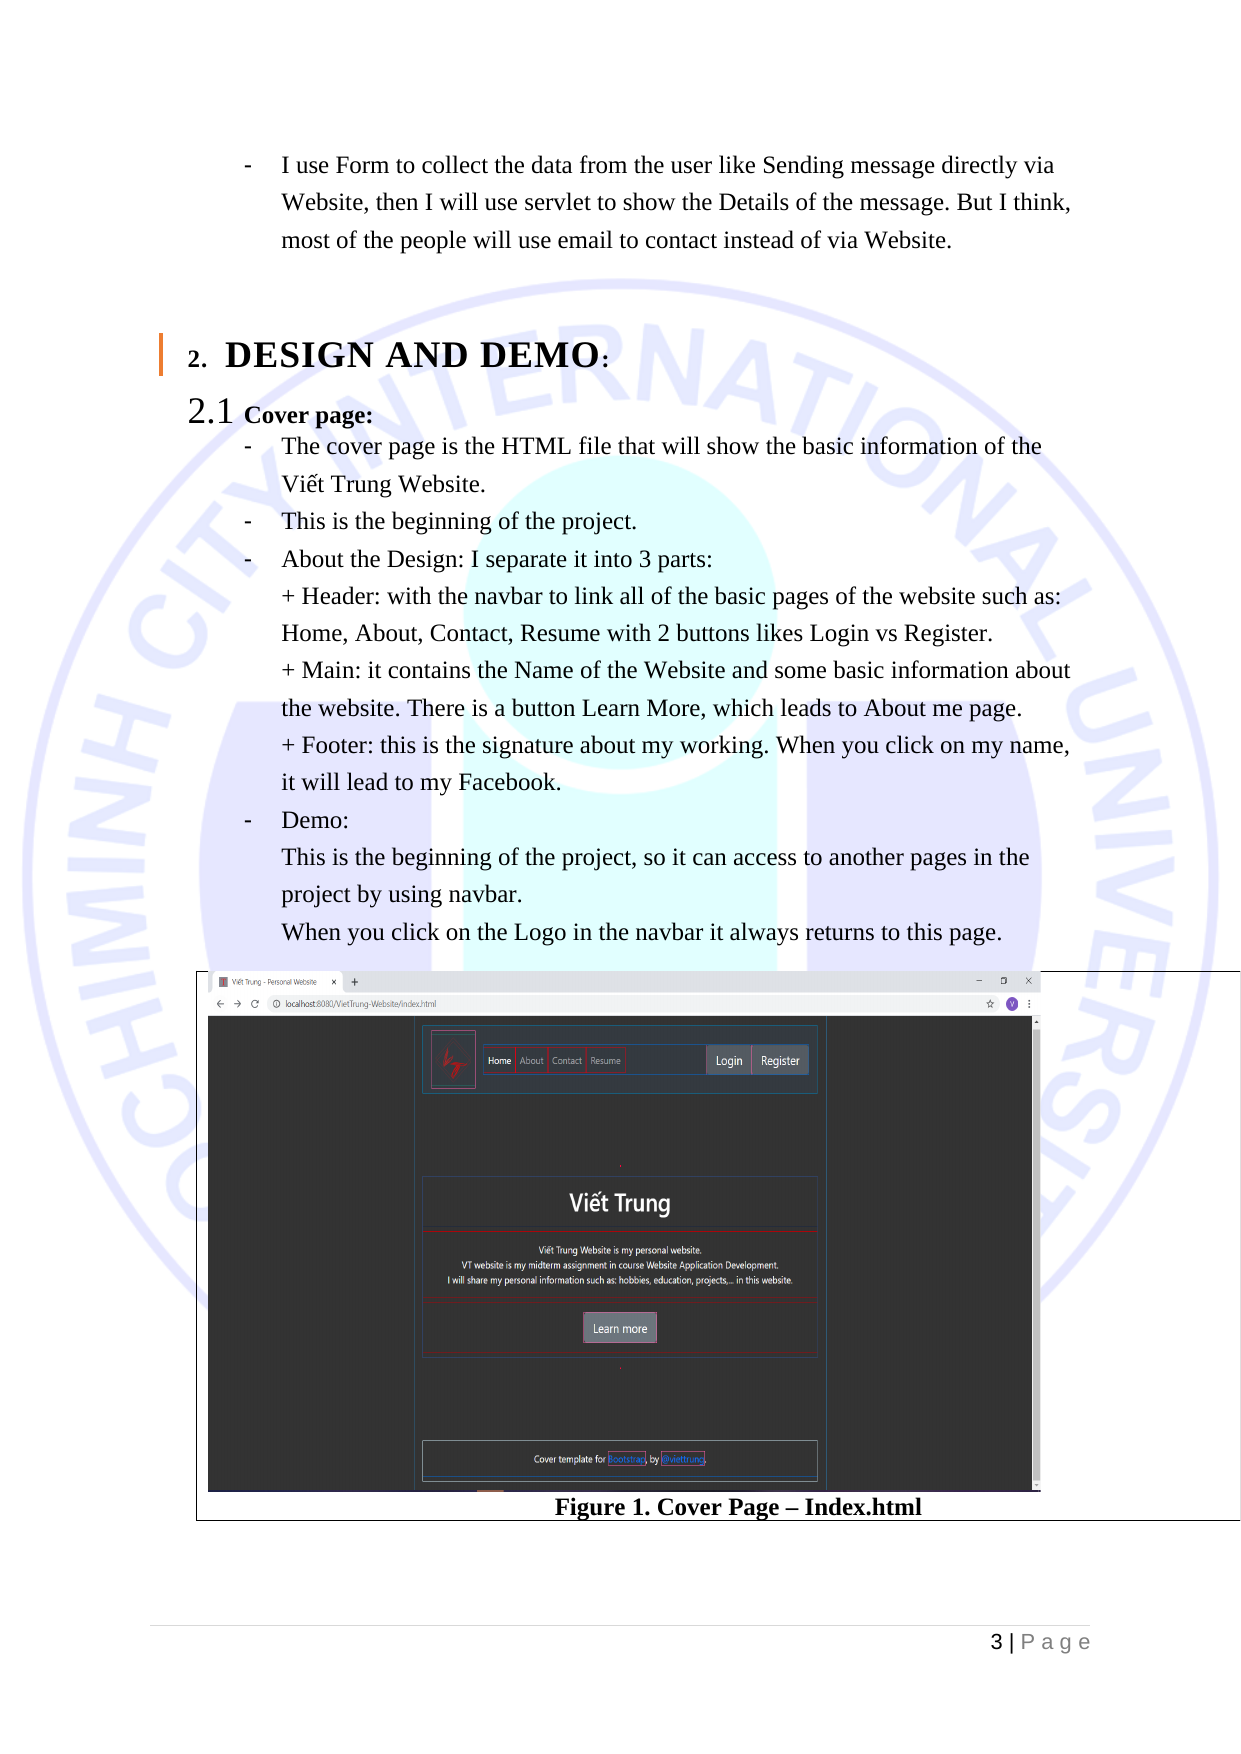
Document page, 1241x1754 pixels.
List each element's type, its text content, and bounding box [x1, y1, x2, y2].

picture [208, 971, 1041, 1492]
list About the Design: I separate it into 3 parts: + Header: with the navbar to link all of the basic pages of the website such as: Home, About, Contact, Resume with 2 buttons likes Login vs Register. + Main: it contains the Name of the Website and some basic information about the website. There is a button Learn More, which leads to About me page. + Footer: this is the signature about my working. When you click on my name, it will lead to my Facebook. [244, 543, 1090, 796]
list The cover page is the HTML file that will show the basic information of the Viết Trung Website. [244, 431, 1090, 497]
subtitle Design and demo: [163, 333, 1090, 376]
list I use Form to collect the data from the user like Sending message directly via Website, then I will use servlet to show the Details of the message. But I think, most of the people will use email to contact instead of via Website. [244, 150, 1090, 253]
list This is the beginning of the project. [244, 506, 1090, 535]
table_header Figure 1. Cover Page – Index.html [197, 972, 1240, 1520]
subtitle Cover page: [187, 388, 1090, 431]
list Demo: This is the beginning of the project, so it can access to another pages in the project by using navbar. When you click on the Logo in the navbar it always returns to this page. [244, 805, 1090, 945]
